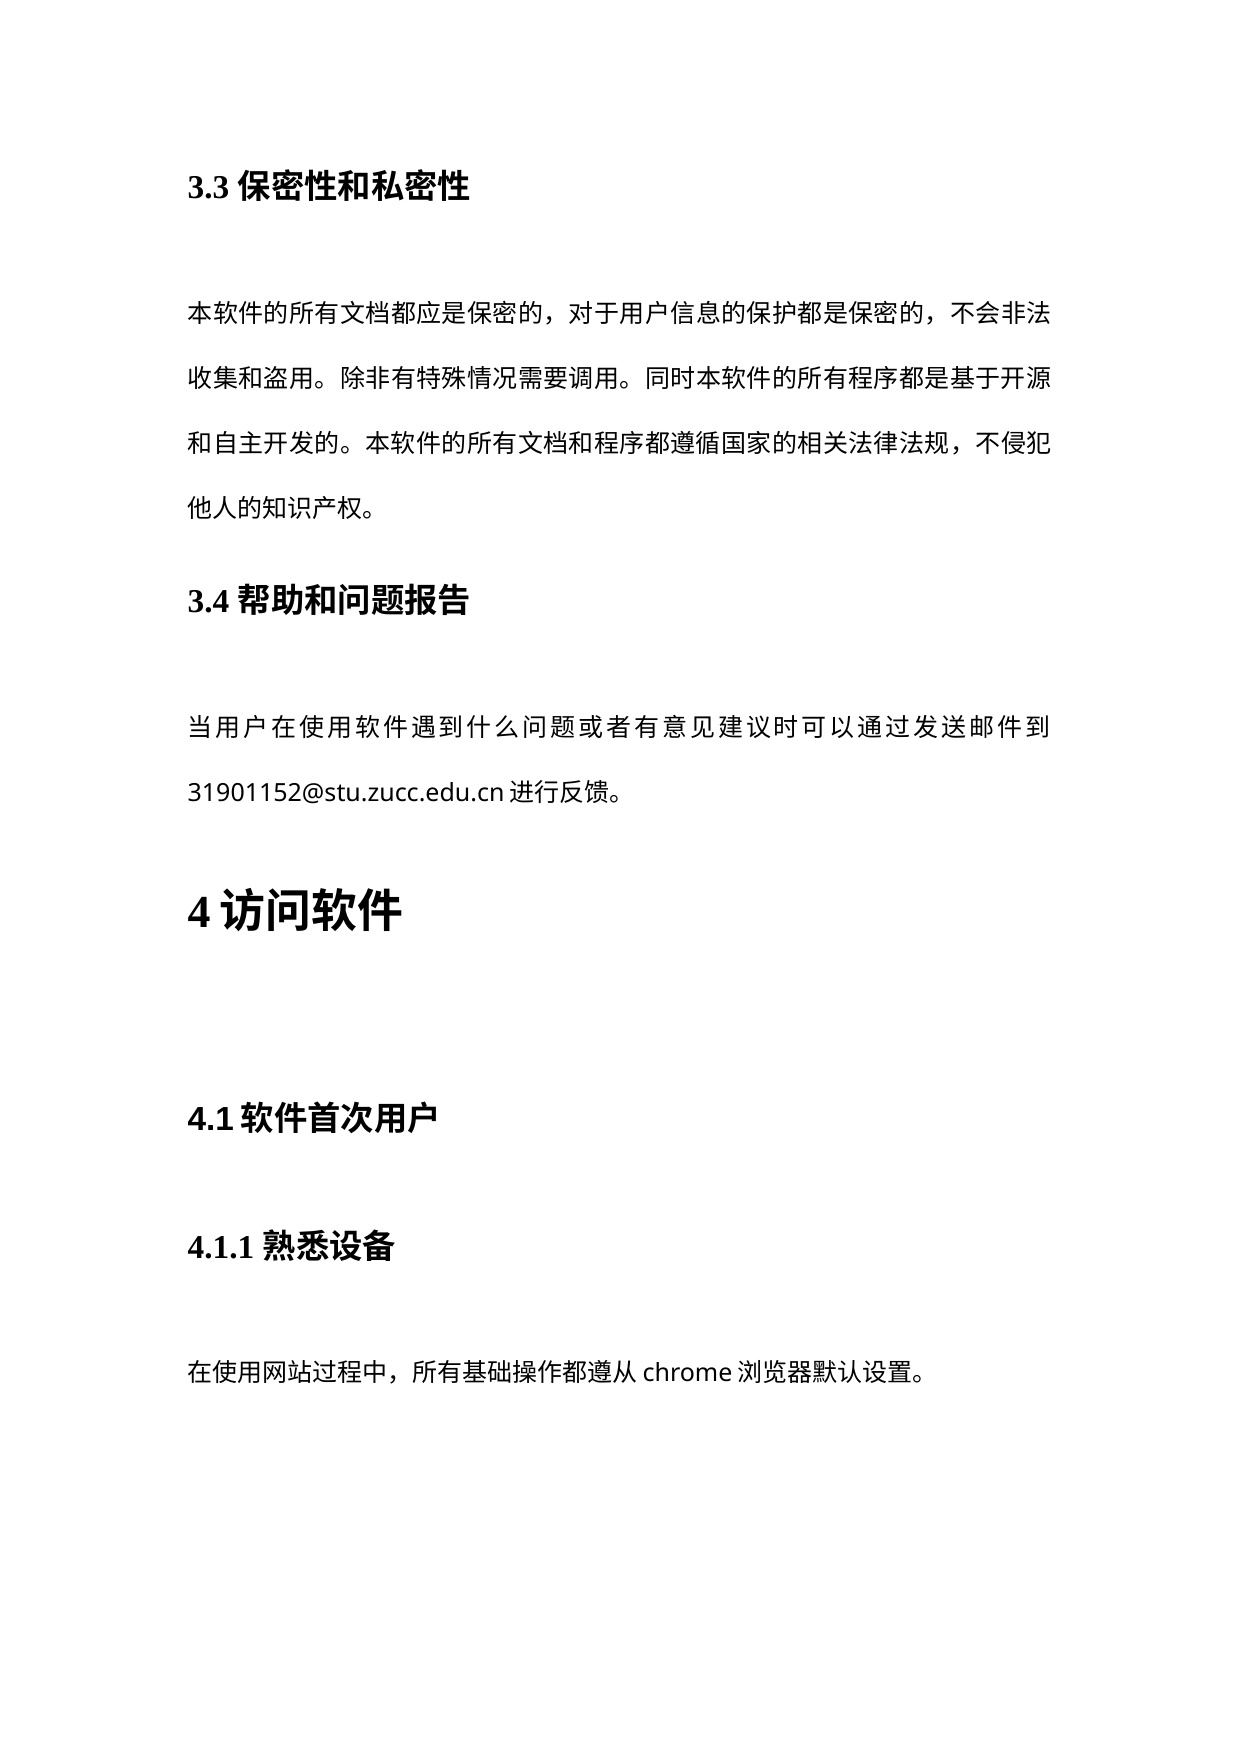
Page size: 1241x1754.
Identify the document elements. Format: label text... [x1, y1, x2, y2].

text 当用户在使用软件遇到什么问题或者有意见建议时可以通过发送邮件到31901152@stu.zucc.edu.cn进行反馈。 [187, 693, 1053, 823]
subtitle 4访问软件 [187, 858, 1053, 956]
text 本软件的所有文档都应是保密的，对于用户信息的保护都是保密的，不会非法收集和盗用。除非有特殊情况需要调用。同时本软件的所有程序都是基于开源和自主开发的。本软件的所有文档和程序都遵循国家的相关法律法规，不侵犯他人的知识产权。 [187, 279, 1053, 539]
subtitle 4.1软件首次用户 [187, 1084, 1053, 1149]
subtitle 3.3 保密性和私密性 [187, 152, 1053, 217]
subtitle 3.4 帮助和问题报告 [187, 566, 1053, 631]
text 在使用网站过程中，所有基础操作都遵从chrome浏览器默认设置。 [187, 1338, 1053, 1403]
subtitle 4.1.1 熟悉设备 [187, 1211, 1053, 1276]
